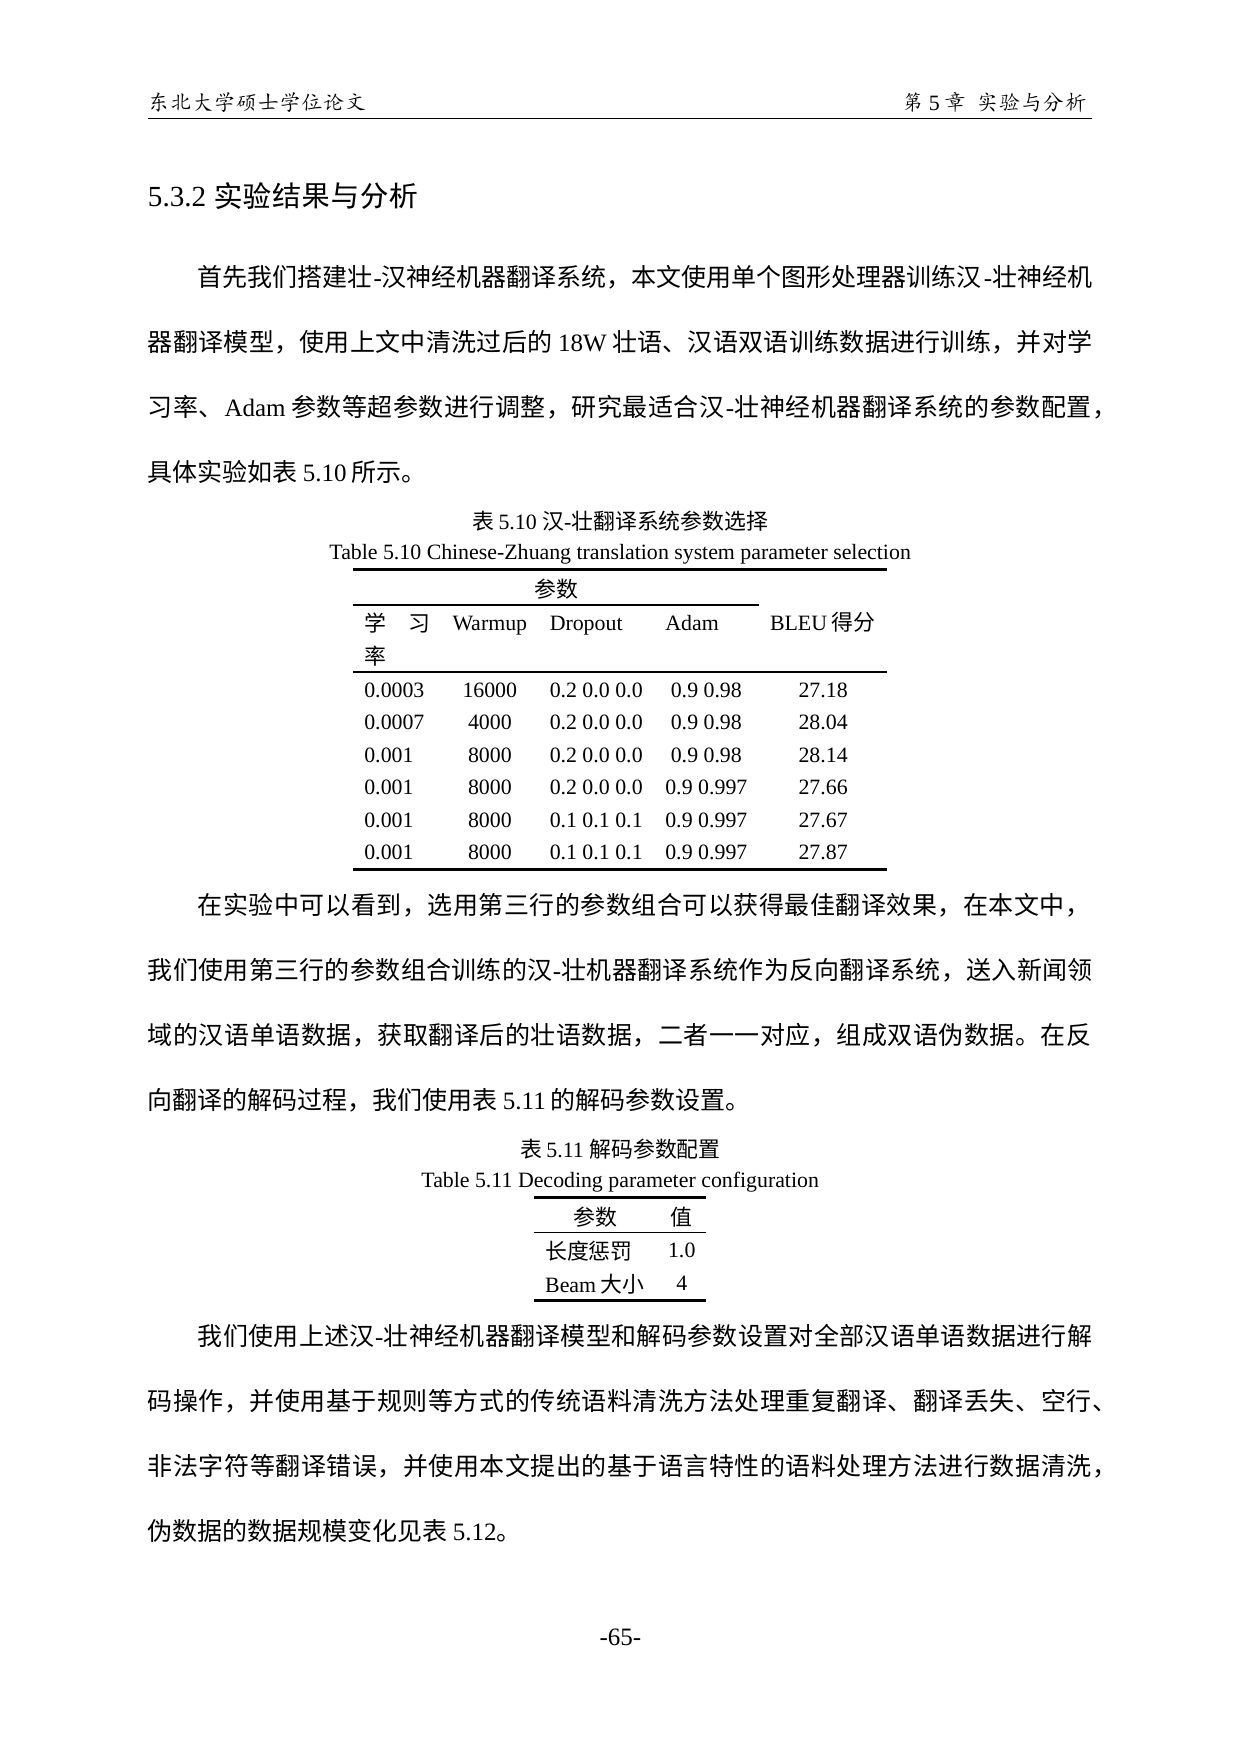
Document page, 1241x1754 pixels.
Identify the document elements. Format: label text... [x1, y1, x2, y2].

table_cell Warmup [441, 606, 538, 671]
table_cell 8000 [441, 738, 538, 771]
table_header 值 [657, 1199, 706, 1232]
table_cell 0.2 0.0 0.0 [538, 771, 654, 803]
table_cell 28.14 [759, 738, 887, 771]
text Table 5.10 Chinese-Zhuang translation system parameter selection [148, 536, 1092, 568]
table_cell 8000 [441, 803, 538, 836]
text 我们使用上述汉-壮神经机器翻译模型和解码参数设置对全部汉语单语数据进行解码操作，并使用基于规则等方式的传统语料清洗方法处理重复翻译、翻译丢失、空行、非法字符等翻译错误，并使用本文提出的基于语言特性的语料处理方法进行数据清洗，伪数据的数据规模变化见表5.12。 [148, 1302, 1092, 1562]
text 5.3.2 实验结果与分析 [148, 162, 1092, 227]
table_cell 4 [657, 1266, 706, 1299]
table_cell 0.001 [353, 738, 441, 771]
table_cell 8000 [441, 836, 538, 868]
text 在实验中可以看到，选用第三行的参数组合可以获得最佳翻译效果，在本文中，我们使用第三行的参数组合训练的汉-壮机器翻译系统作为反向翻译系统，送入新闻领域的汉语单语数据，获取翻译后的壮语数据，二者一一对应，组成双语伪数据。在反向翻译的解码过程，我们使用表5.11的解码参数设置。 [148, 871, 1092, 1131]
table_cell 0.001 [353, 803, 441, 836]
table_cell 0.001 [353, 836, 441, 868]
table_cell 0.001 [353, 771, 441, 803]
table_cell 27.87 [759, 836, 887, 868]
table_cell 0.2 0.0 0.0 [538, 738, 654, 771]
table_cell 0.2 0.0 0.0 [538, 706, 654, 738]
table_cell 0.9 0.98 [654, 706, 758, 738]
table_cell 学习率 [353, 606, 441, 671]
text 表5.10 汉-壮翻译系统参数选择 [148, 503, 1092, 536]
table_cell 27.66 [759, 771, 887, 803]
text 表5.11 解码参数配置 [148, 1131, 1092, 1164]
table_cell 16000 [441, 673, 538, 706]
text Table 5.11 Decoding parameter configuration [148, 1164, 1092, 1196]
table_cell 长度惩罚 [534, 1233, 657, 1266]
table_cell 0.2 0.0 0.0 [538, 673, 654, 706]
table_cell Adam [654, 606, 758, 671]
table_cell 27.18 [759, 673, 887, 706]
table_cell 0.1 0.1 0.1 [538, 803, 654, 836]
text 首先我们搭建壮-汉神经机器翻译系统，本文使用单个图形处理器训练汉-壮神经机器翻译模型，使用上文中清洗过后的18W壮语、汉语双语训练数据进行训练，并对学习率、Adam参数等超参数进行调整，研究最适合汉-壮神经机器翻译系统的参数配置，具体实验如表5.10所示。 [148, 243, 1092, 503]
table_cell 0.9 0.997 [654, 836, 758, 868]
table_cell 0.9 0.997 [654, 771, 758, 803]
table_cell 0.0003 [353, 673, 441, 706]
table_cell Beam大小 [534, 1266, 657, 1299]
table_cell 1.0 [657, 1233, 706, 1266]
table_cell 0.9 0.997 [654, 803, 758, 836]
table_header 参数 [534, 1199, 657, 1232]
table_cell 0.1 0.1 0.1 [538, 836, 654, 868]
table_cell 27.67 [759, 803, 887, 836]
table_cell 0.0007 [353, 706, 441, 738]
table_cell 4000 [441, 706, 538, 738]
table_cell Dropout [538, 606, 654, 671]
table_cell 0.9 0.98 [654, 738, 758, 771]
table_header BLEU得分 [759, 571, 887, 671]
table_cell 8000 [441, 771, 538, 803]
table_cell 0.9 0.98 [654, 673, 758, 706]
table_header 参数 [353, 571, 758, 604]
table_cell 28.04 [759, 706, 887, 738]
